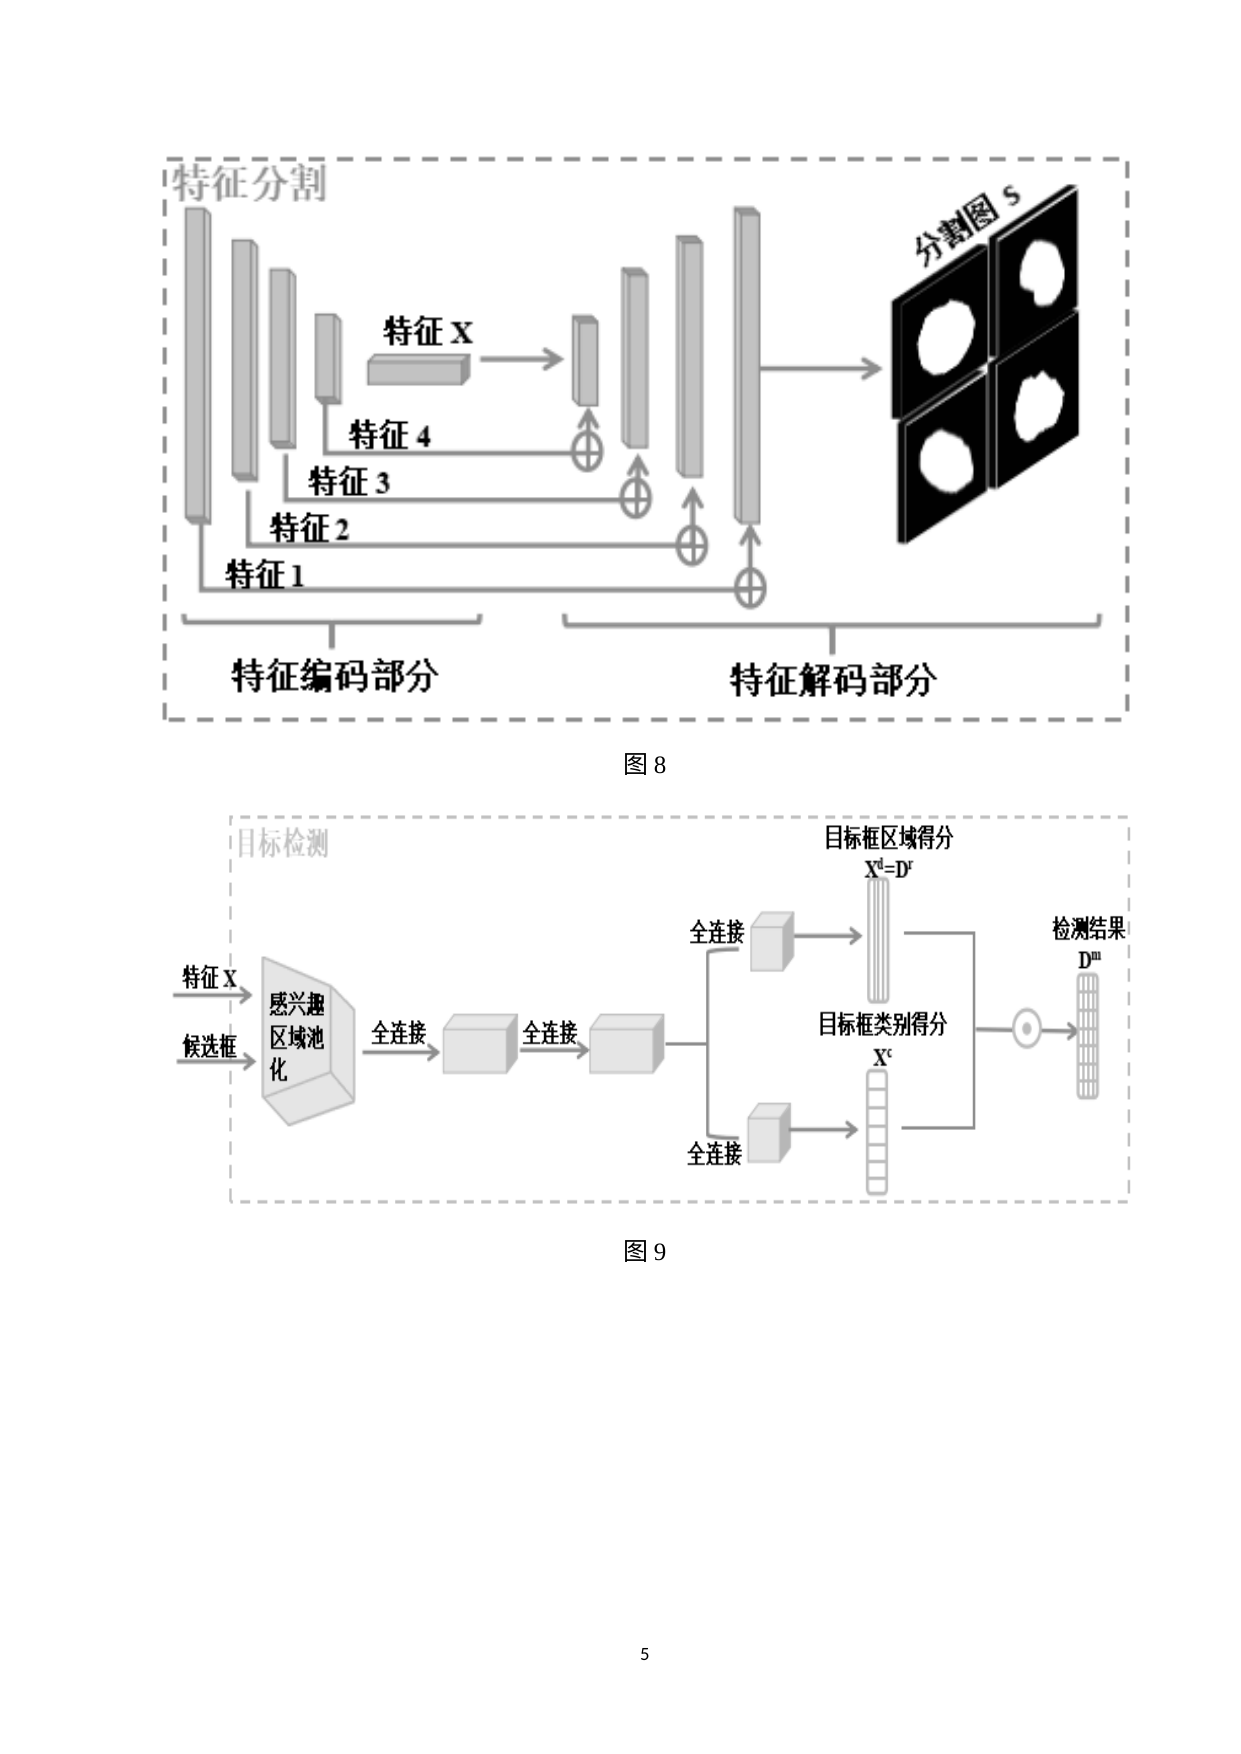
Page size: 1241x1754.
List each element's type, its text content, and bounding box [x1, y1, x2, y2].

text 图8 [148, 745, 1142, 781]
text 图9 [148, 1231, 1142, 1267]
